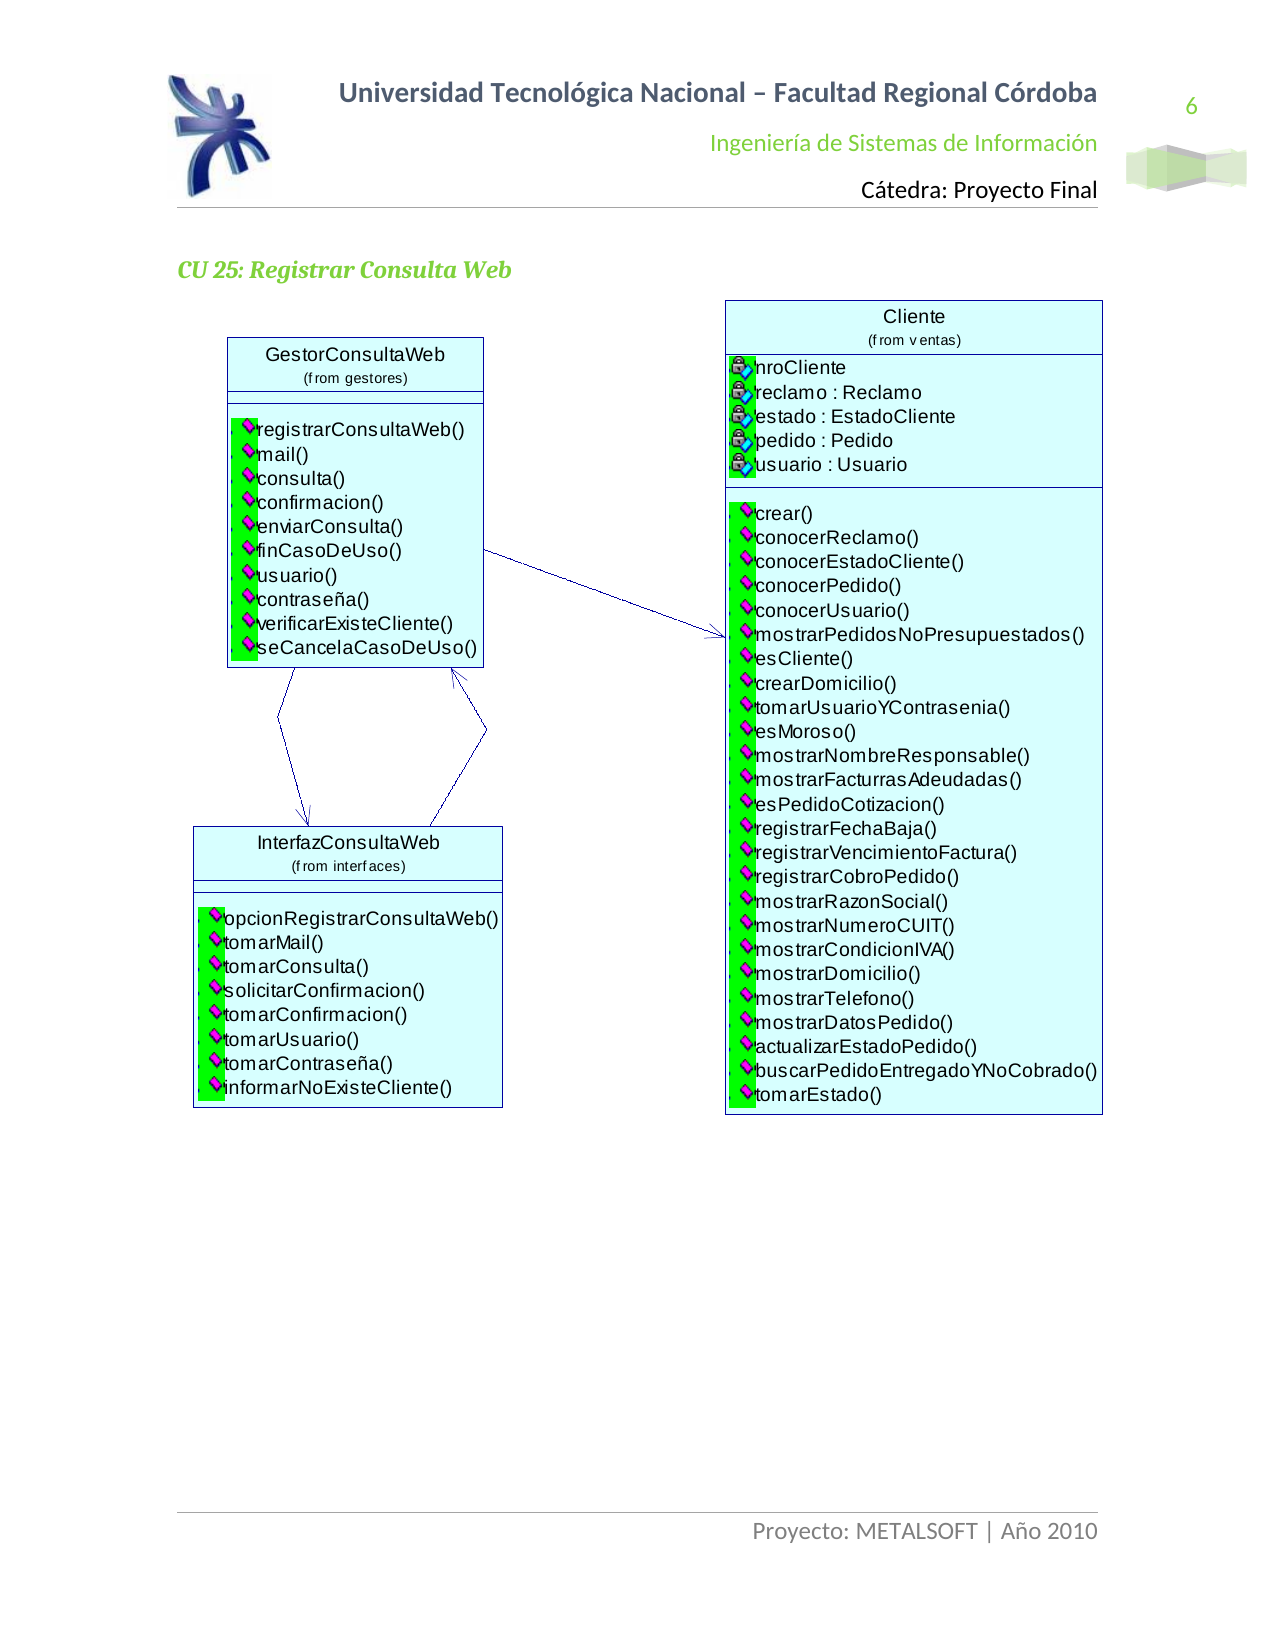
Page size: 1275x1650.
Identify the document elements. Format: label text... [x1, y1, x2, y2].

picture [167, 74, 272, 199]
text CU 25: Registrar Consulta Web [177, 256, 1098, 284]
